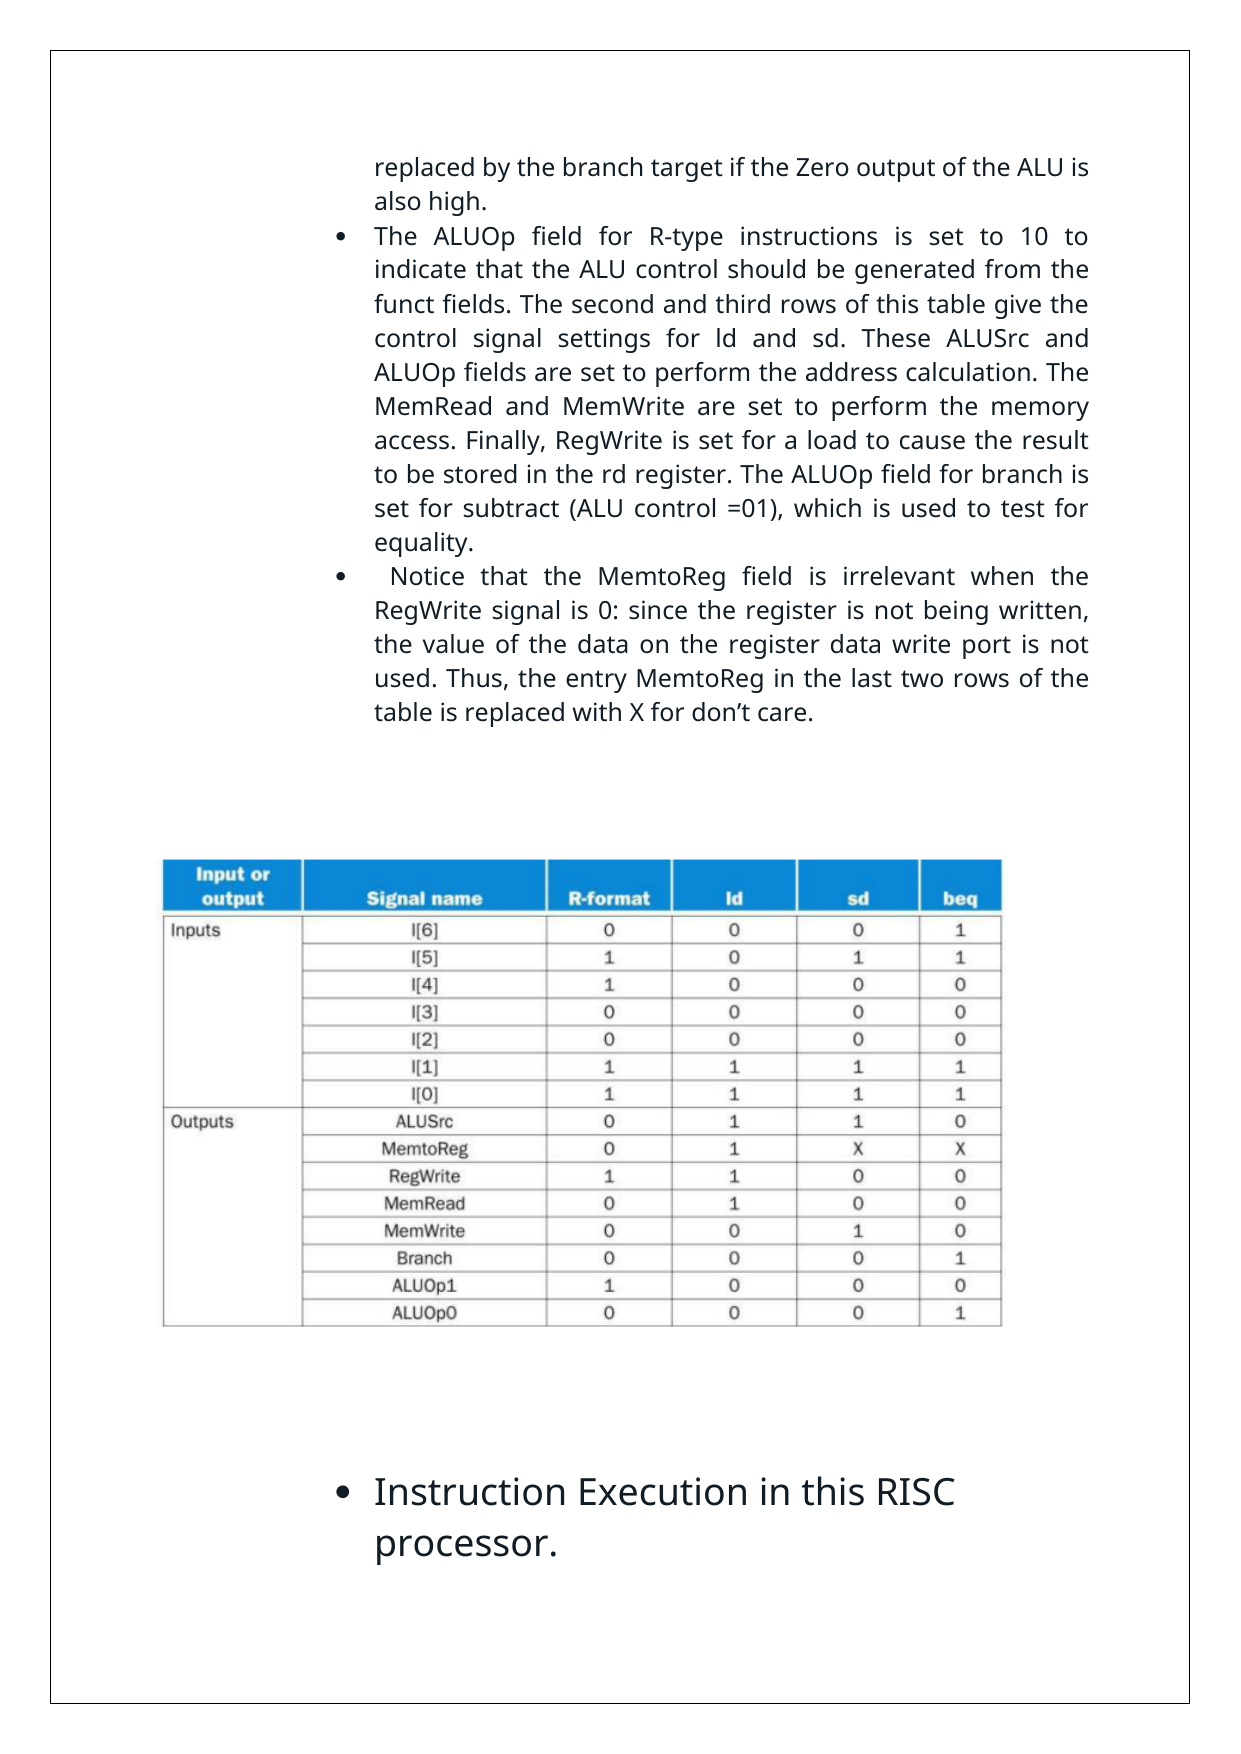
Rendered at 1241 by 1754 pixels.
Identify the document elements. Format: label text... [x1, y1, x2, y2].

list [336, 150, 1090, 218]
picture [150, 831, 1091, 1329]
list Instruction Execution in this RISC processor. [336, 1465, 1090, 1567]
list The ALUOp field for R-type instructions is set to 10 to indicate that the ALU control should be generated from the funct fields. The second and third rows of this table give the control signal settings for ld and sd. These ALUSrc and ALUOp fields are set to perform the address calculation. The MemRead and MemWrite are set to perform the memory access. Finally, RegWrite is set for a load to cause the result to be stored in the rd register. The ALUOp field for branch is set for subtract (ALU control =01), which is used to test for equality. [336, 218, 1090, 559]
list Notice that the MemtoReg field is irrelevant when the RegWrite signal is 0: since the register is not being written, the value of the data on the register data write port is not used. Thus, the entry MemtoReg in the last two rows of the table is replaced with X for don’t care. [336, 559, 1090, 729]
